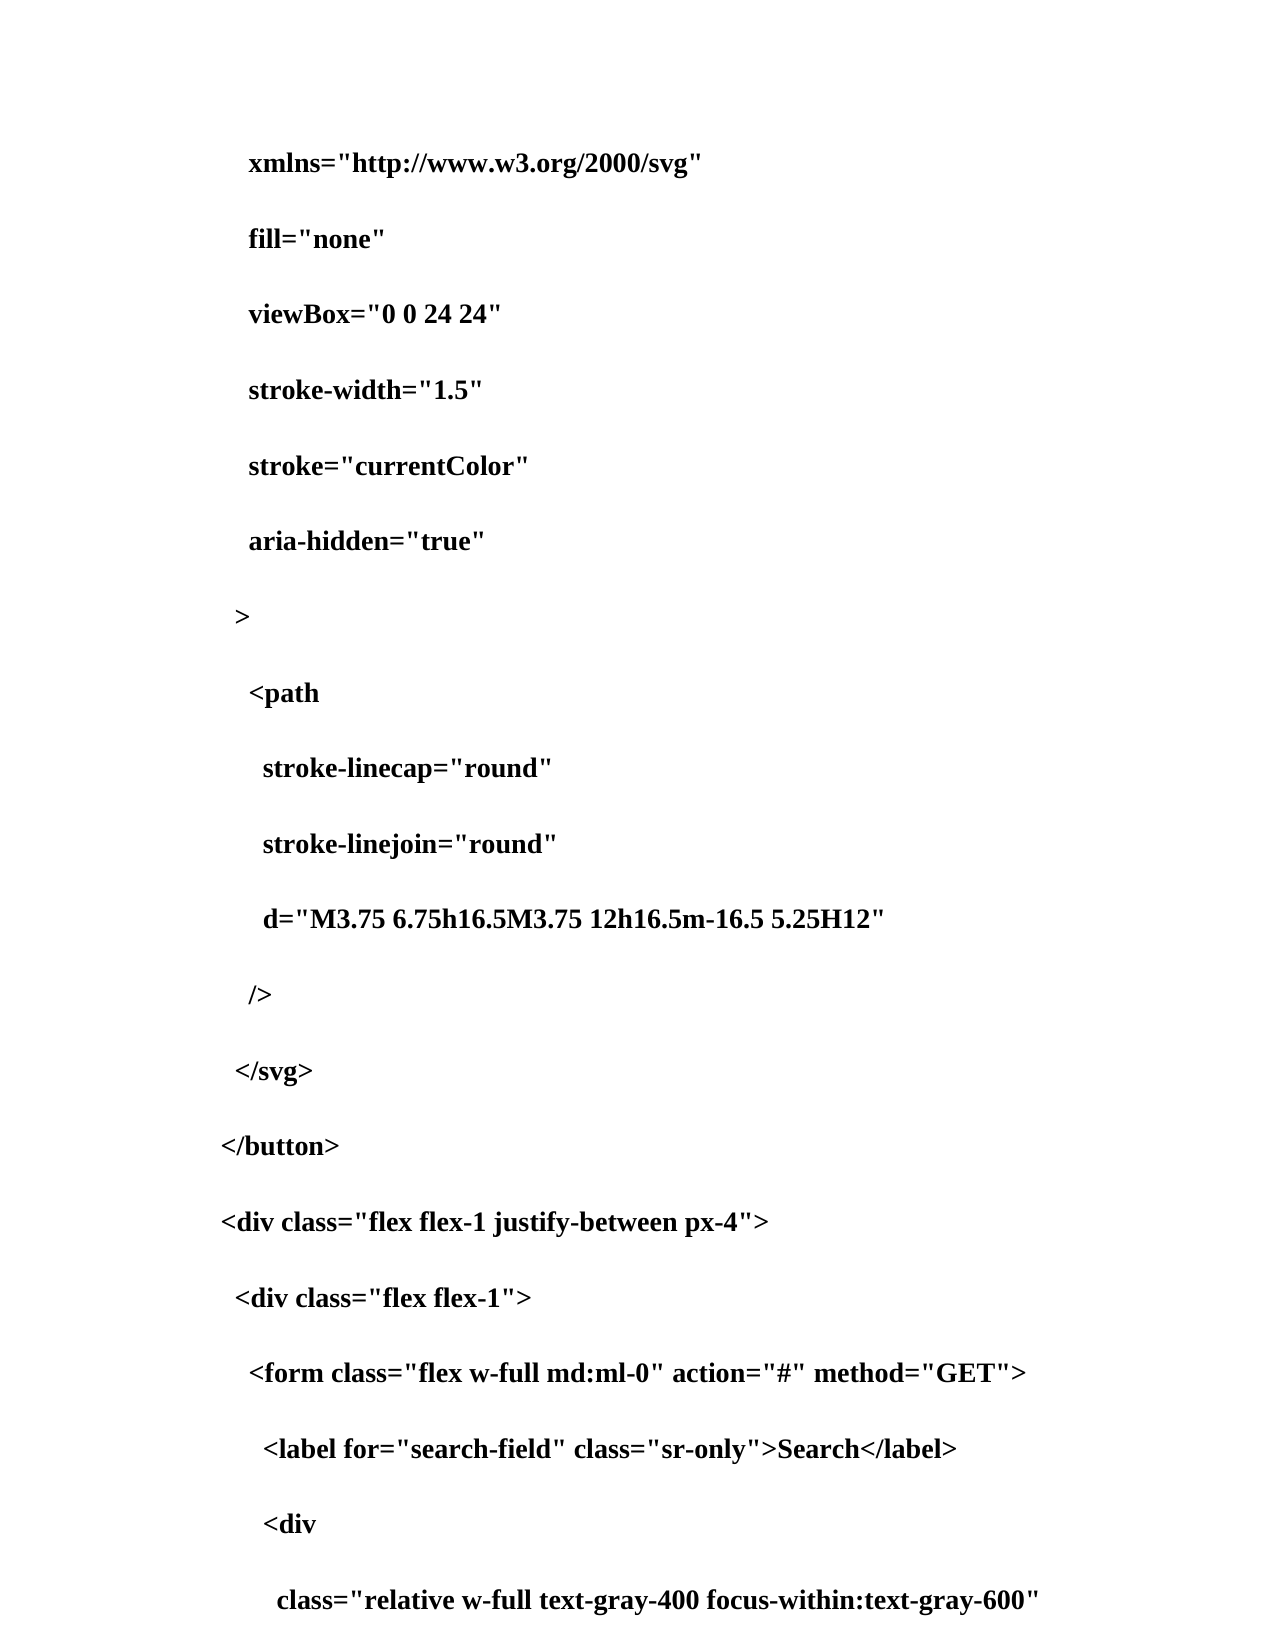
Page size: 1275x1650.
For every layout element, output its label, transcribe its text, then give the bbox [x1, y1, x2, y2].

text viewBox="0 0 24 24" [150, 298, 1255, 330]
text stroke-linecap="round" [150, 751, 1255, 784]
text <div class="flex flex-1 justify-between px-4"> [150, 1205, 1255, 1237]
text /> [150, 978, 1255, 1011]
text class="relative w-full text-gray-400 focus-within:text-gray-600" [150, 1583, 1255, 1616]
text d="M3.75 6.75h16.5M3.75 12h16.5m-16.5 5.25H12" [150, 903, 1255, 935]
text <div [150, 1508, 1255, 1540]
text stroke="currentColor" [150, 449, 1255, 481]
text stroke-width="1.5" [150, 373, 1255, 406]
text <label for="search-field" class="sr-only">Search</label> [150, 1432, 1255, 1464]
text <form class="flex w-full md:ml-0" action="#" method="GET"> [150, 1356, 1255, 1389]
text stroke-linejoin="round" [150, 827, 1255, 859]
text xmlns="http://www.w3.org/2000/svg" [150, 146, 1255, 179]
text </button> [150, 1129, 1255, 1162]
text > [150, 600, 1255, 632]
text aria-hidden="true" [150, 524, 1255, 557]
text </svg> [150, 1054, 1255, 1086]
text fill="none" [150, 222, 1255, 254]
text <div class="flex flex-1"> [150, 1281, 1255, 1313]
text <path [150, 676, 1255, 708]
